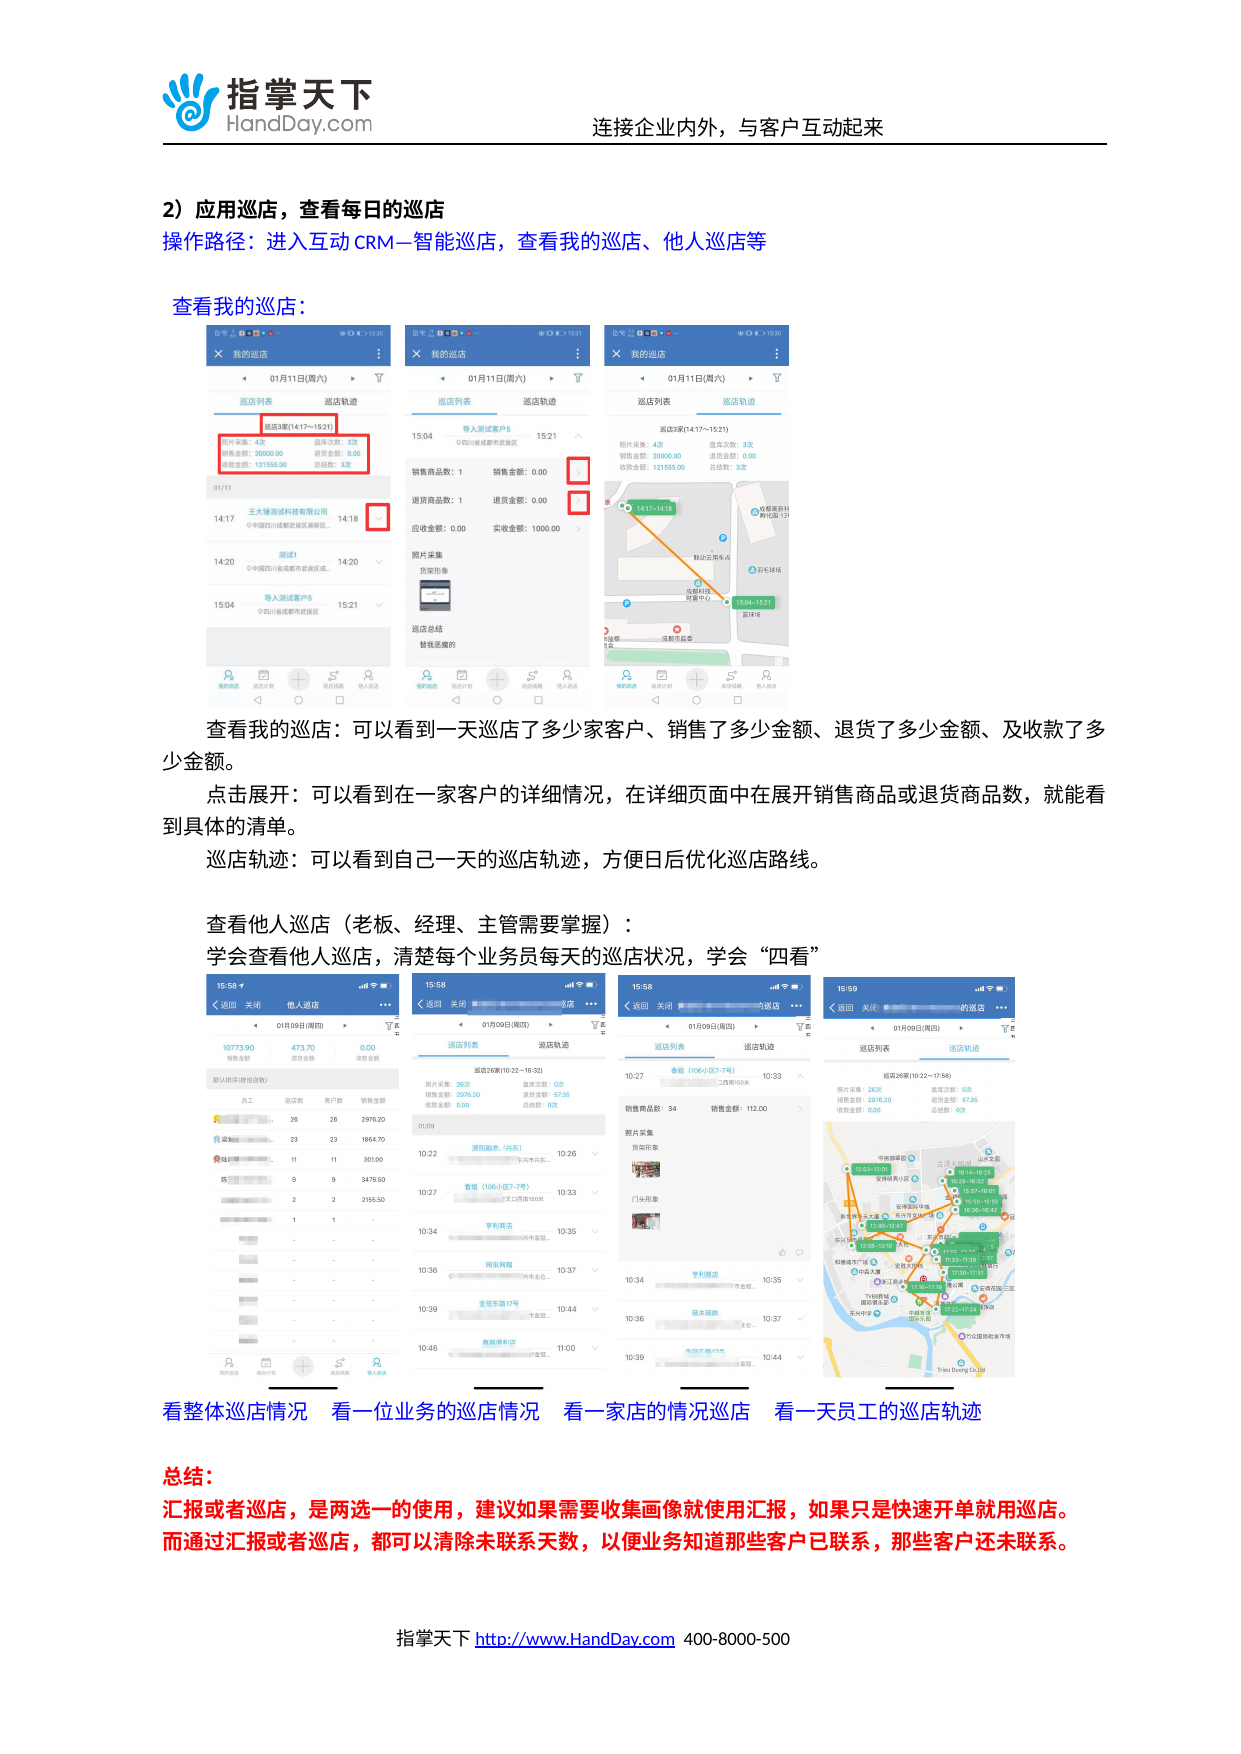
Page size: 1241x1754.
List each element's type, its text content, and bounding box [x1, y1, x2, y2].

picture [206, 325, 391, 709]
text 学会查看他人巡店，清楚每个业务员每天的巡店状况，学会“四看” [162, 939, 1107, 972]
picture [162, 73, 372, 135]
picture [618, 975, 811, 1393]
text 而通过汇报或者巡店，都可以清除未联系天数，以便业务知道那些客户已联系，那些客户还未联系。 [162, 1524, 1107, 1557]
text 查看他人巡店（老板、经理、主管需要掌握）： [162, 907, 1107, 939]
picture [604, 325, 789, 709]
picture [823, 977, 1015, 1393]
text 查看我的巡店：可以看到一天巡店了多少家客户、销售了多少金额、退货了多少金额、及收款了多少金额。 [162, 712, 1107, 777]
text 点击展开：可以看到在一家客户的详细情况，在详细页面中在展开销售商品或退货商品数，就能看到具体的清单。 [162, 777, 1107, 842]
text 操作路径：进入互动CRM—智能巡店，查看我的巡店、他人巡店等 [162, 224, 1107, 257]
text 巡店轨迹：可以看到自己一天的巡店轨迹，方便日后优化巡店路线。 [162, 842, 1107, 874]
text 2）应用巡店，查看每日的巡店 [162, 192, 1107, 224]
picture [206, 974, 400, 1393]
text 总结： [162, 1459, 1107, 1492]
text 查看我的巡店： [162, 289, 1107, 322]
text 汇报或者巡店，是两选一的使用，建议如果需要收集画像就使用汇报，如果只是快速开单就用巡店。 [162, 1492, 1107, 1524]
picture [405, 325, 590, 709]
picture [412, 973, 606, 1393]
text 看整体巡店情况 看一位业务的巡店情况 看一家店的情况巡店 看一天员工的巡店轨迹 [162, 1394, 1107, 1427]
